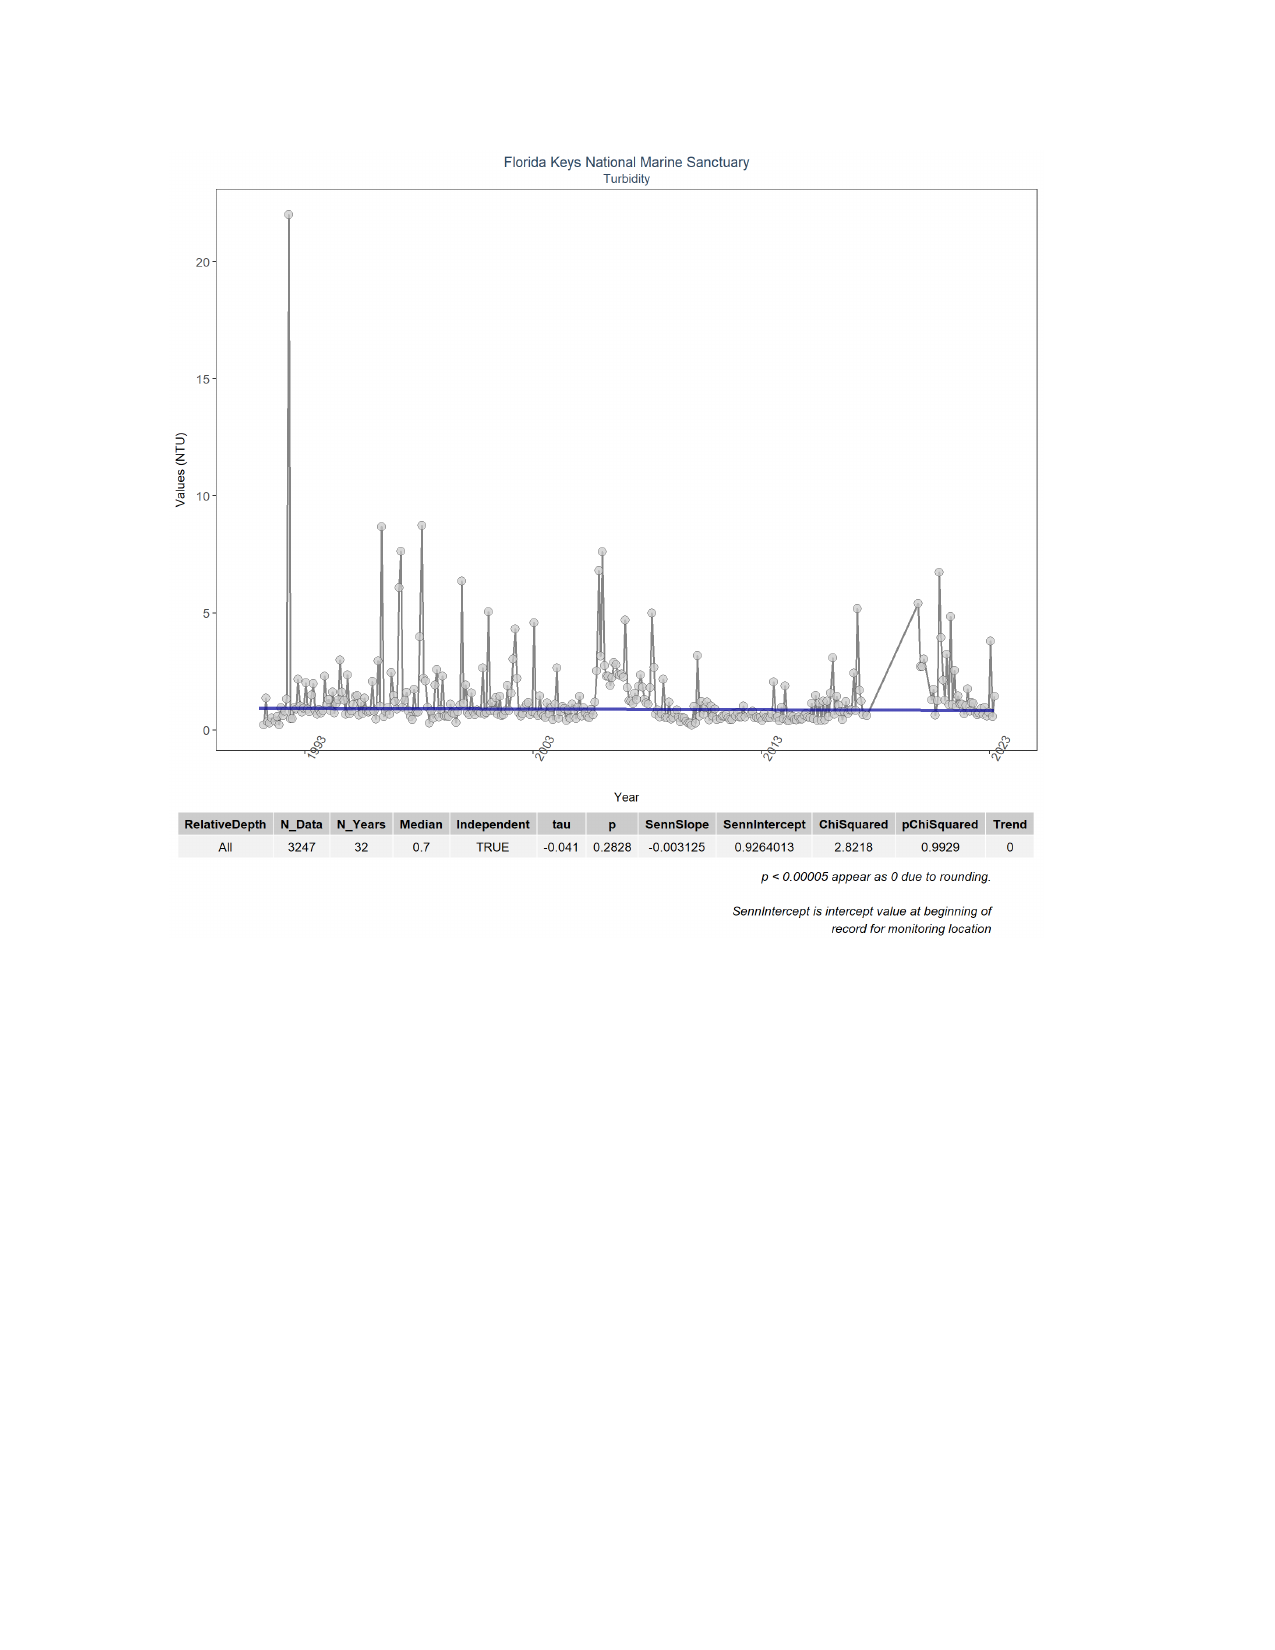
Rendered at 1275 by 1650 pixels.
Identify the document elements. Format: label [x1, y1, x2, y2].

picture [168, 150, 1044, 938]
